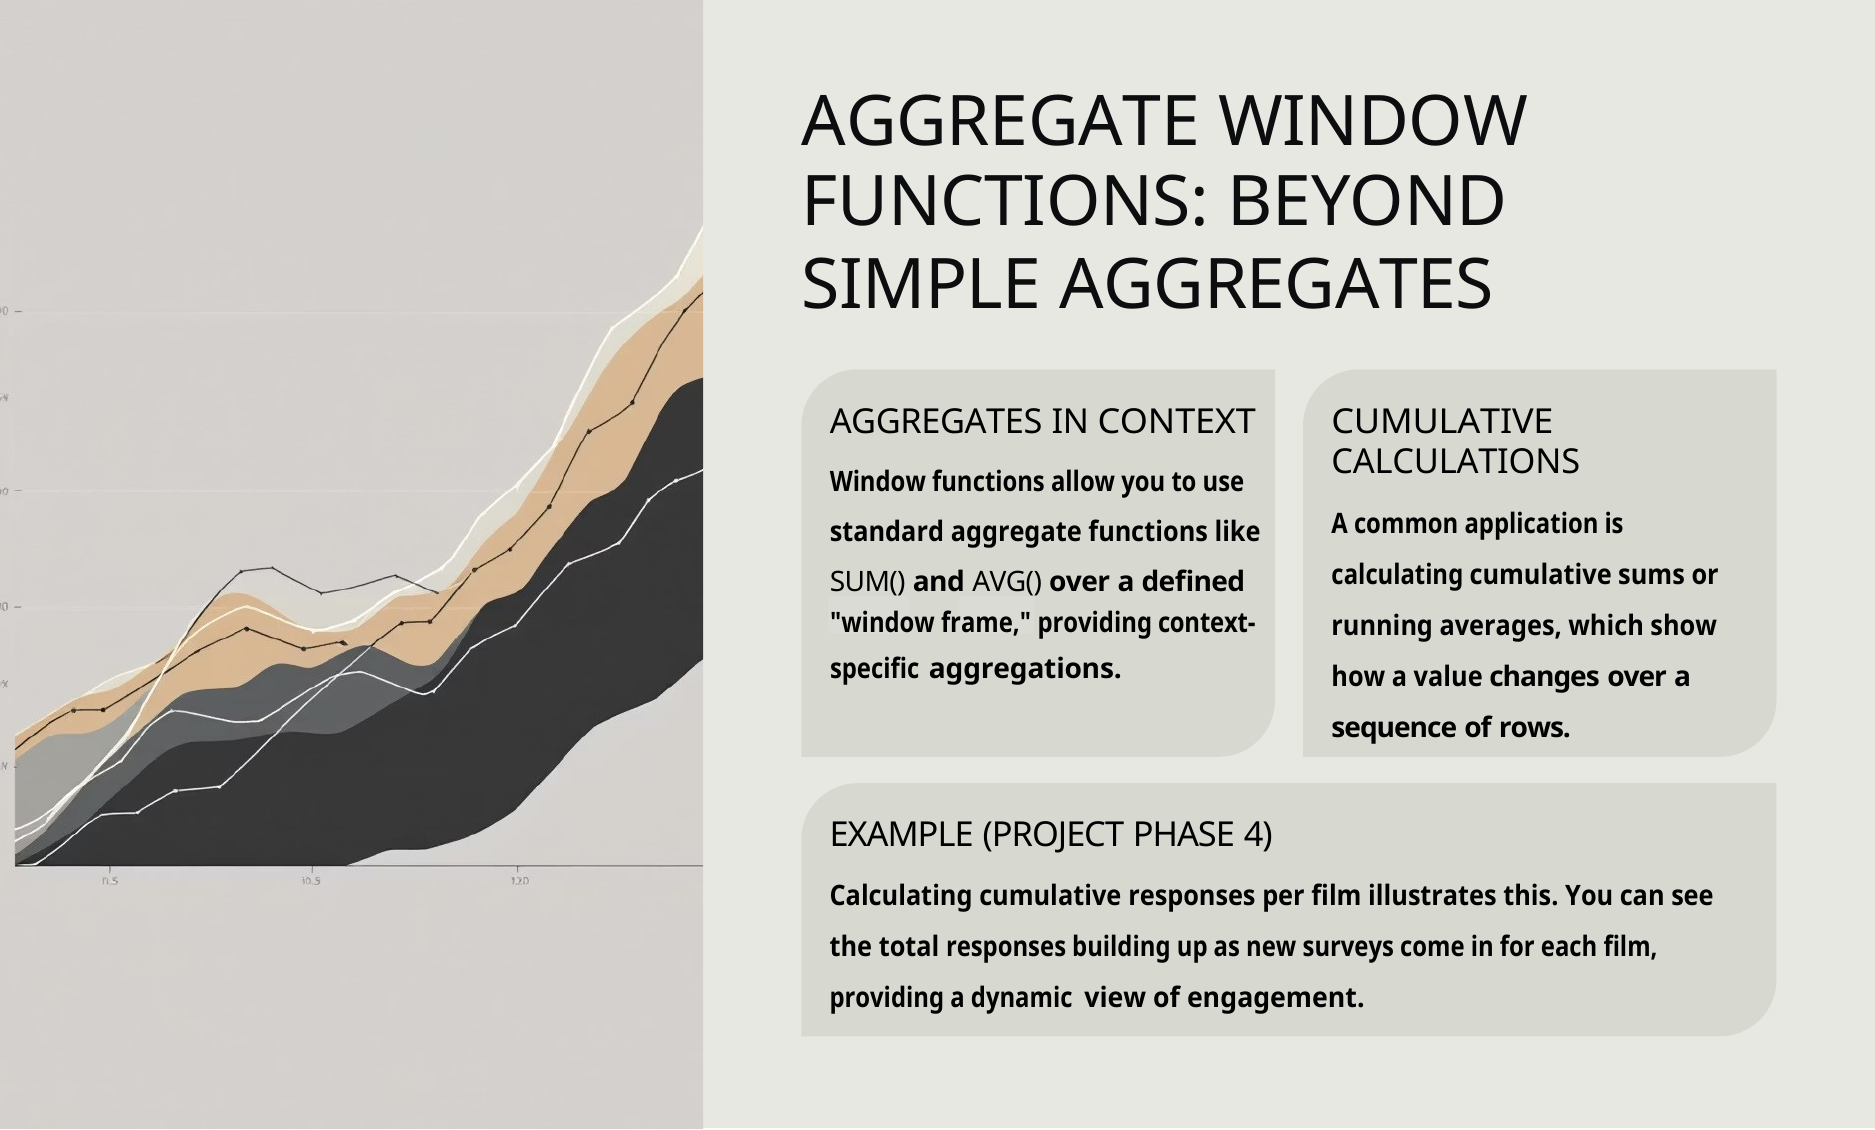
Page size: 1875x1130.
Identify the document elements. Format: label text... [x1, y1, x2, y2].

subtitle AGGREGATE WINDOW FUNCTIONS: BEYOND SIMPLE AGGREGATES [802, 78, 1636, 329]
picture [0, 0, 704, 1129]
